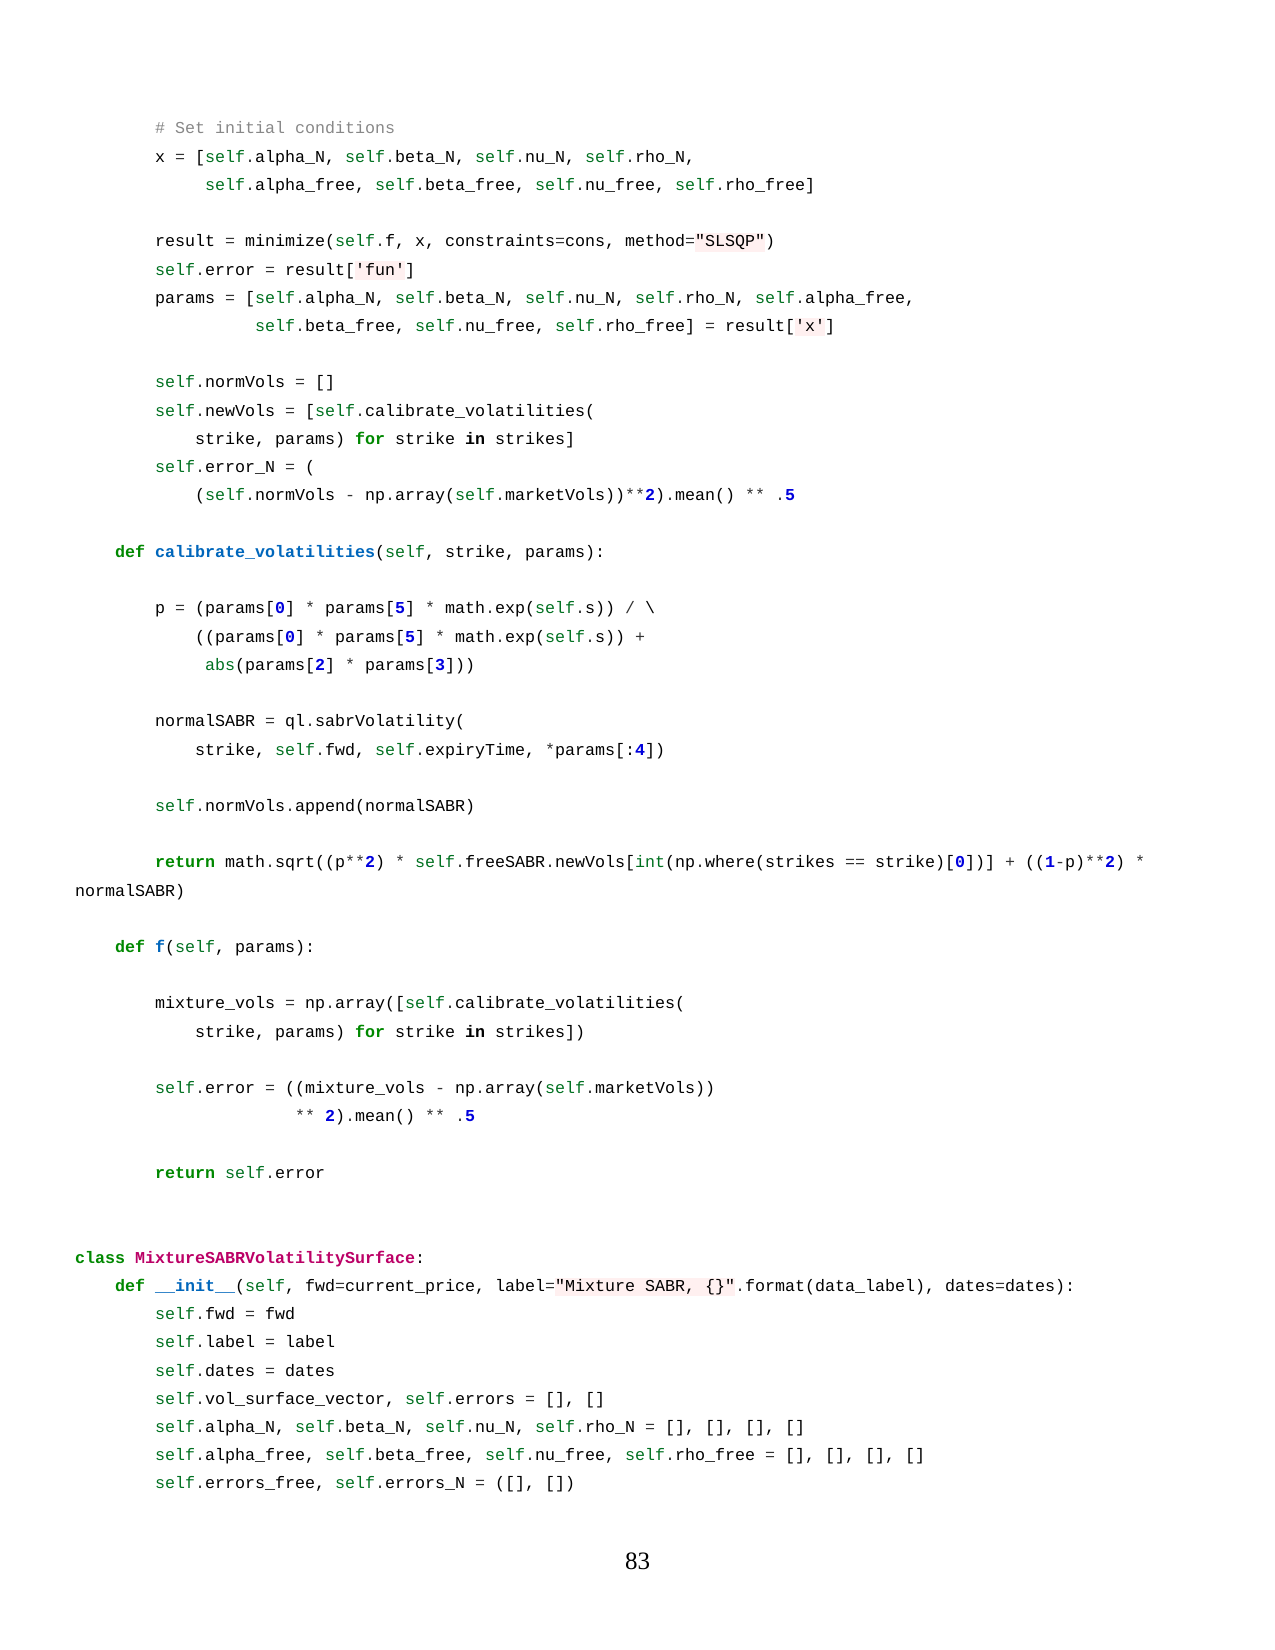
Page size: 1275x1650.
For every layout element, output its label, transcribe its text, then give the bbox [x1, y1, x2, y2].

text self.beta_free, self.nu_free, self.rho_free] = result['x'] [75, 318, 795, 336]
text self.alpha_N, self.beta_N, self.nu_N, self.rho_N = [], [], [], [] [75, 1418, 1200, 1437]
text (self.normVols - np.array(self.marketVols))**2).mean() ** .5 [75, 487, 1200, 506]
text params = [self.alpha_N, self.beta_N, self.nu_N, self.rho_N, self.alpha_free, [75, 289, 1200, 308]
text self.error = result['fun'] [405, 261, 1200, 280]
text return self.error [75, 1164, 1200, 1183]
text self.normVols = [] [75, 374, 1200, 393]
text self.beta_free, self.nu_free, self.rho_free] = result['x'] [825, 318, 1200, 336]
text ** 2).mean() ** .5 [75, 1108, 1200, 1127]
text def calibrate_volatilities(self, strike, params): [75, 543, 1200, 562]
text strike, params) for strike in strikes]) [75, 1023, 1200, 1042]
text self.alpha_free, self.beta_free, self.nu_free, self.rho_free] [75, 176, 1200, 195]
text self.error = result['fun'] [75, 261, 355, 280]
text self.alpha_free, self.beta_free, self.nu_free, self.rho_free = [], [], [], [] [75, 1447, 1200, 1466]
text self.error_N = ( [75, 459, 1200, 478]
text strike, self.fwd, self.expiryTime, *params[:4]) [75, 741, 1200, 760]
text self.errors_free, self.errors_N = ([], []) [75, 1475, 1200, 1494]
text def f(self, params): [75, 939, 1200, 957]
text ((params[0] * params[5] * math.exp(self.s)) + [75, 628, 1200, 647]
text strike, params) for strike in strikes] [75, 431, 1200, 449]
text self.vol_surface_vector, self.errors = [], [] [75, 1390, 1200, 1409]
text result = minimize(self.f, x, constraints=cons, method="SLSQP") [765, 233, 1200, 252]
text def __init__(self, fwd=current_price, label="Mixture SABR, {}".format(data_label), dates=dates): [75, 1277, 1200, 1296]
text class MixtureSABRVolatilitySurface: [75, 1249, 1200, 1268]
text mixture_vols = np.array([self.calibrate_volatilities( [75, 995, 1200, 1014]
text self.fwd = fwd [75, 1306, 1200, 1324]
text p = (params[0] * params[5] * math.exp(self.s)) / \ [75, 600, 1200, 619]
text self.newVols = [self.calibrate_volatilities( [75, 402, 1200, 421]
text self.error = ((mixture_vols - np.array(self.marketVols)) [75, 1080, 1200, 1099]
text result = minimize(self.f, x, constraints=cons, method="SLSQP") [75, 233, 695, 252]
text abs(params[2] * params[3])) [75, 656, 1200, 675]
text normalSABR = ql.sabrVolatility( [75, 713, 1200, 732]
text self.normVols.append(normalSABR) [75, 797, 1200, 816]
text self.label = label [75, 1334, 1200, 1353]
text self.dates = dates [75, 1362, 1200, 1381]
text x = [self.alpha_N, self.beta_N, self.nu_N, self.rho_N, [75, 148, 1200, 167]
text return math.sqrt((p**2) * self.freeSABR.newVols[int(np.where(strikes == strike)[0])] + ((1-p)**2) * normalSABR) [75, 854, 1200, 901]
text # Set initial conditions [75, 120, 1200, 139]
